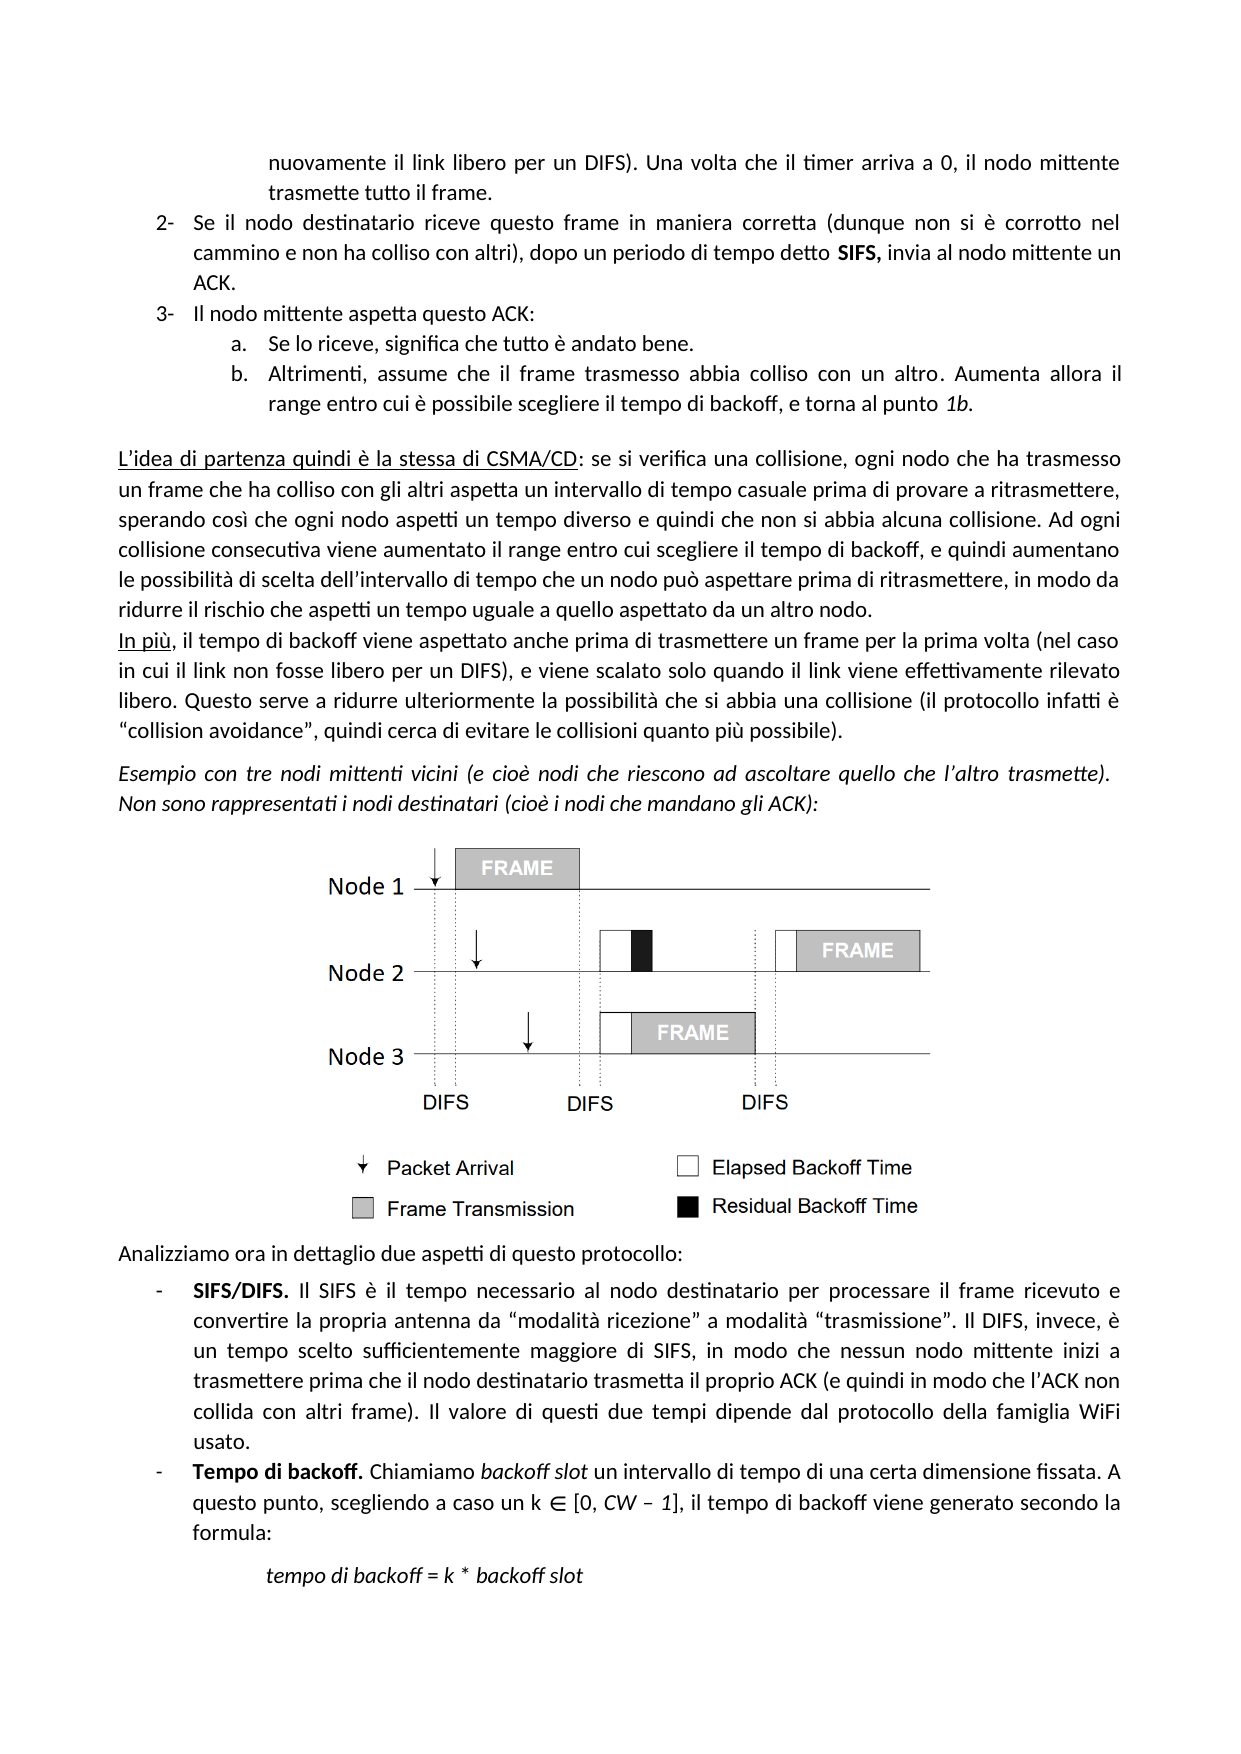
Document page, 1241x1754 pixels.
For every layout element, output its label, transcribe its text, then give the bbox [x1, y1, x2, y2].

list Il nodo mittente aspetta questo ACK: [156, 299, 1122, 327]
list Altrimenti, assume che il frame trasmesso abbia colliso con un altro. Aumenta allora il range entro cui è possibile scegliere il tempo di backoff, e torna al punto 1b. [231, 359, 1122, 417]
text In più, il tempo di backoff viene aspettato anche prima di trasmettere un frame per la prima volta (nel caso in cui il link non fosse libero per un DIFS), e viene scalato solo quando il link viene effettivamente rilevato libero. Questo serve a ridurre ulteriormente la possibilità che si abbia una collisione (il protocollo infatti è “collision avoidance”, quindi cerca di evitare le collisioni quanto più possibile). [118, 626, 1122, 744]
text Analizziamo ora in dettaglio due aspetti di questo protocollo: [118, 1239, 1122, 1268]
list tempo di backoff = k * backoff slot [193, 1561, 1122, 1589]
list SIFS/DIFS. Il SIFS è il tempo necessario al nodo destinatario per processare il frame ricevuto e convertire la propria antenna da “modalità ricezione” a modalità “trasmissione”. Il DIFS, invece, è un tempo scelto sufficientemente maggiore di SIFS, in modo che nessun nodo mittente inizi a trasmettere prima che il nodo destinatario trasmetta il proprio ACK (e quindi in modo che l’ACK non collida con altri frame). Il valore di questi due tempi dipende dal protocollo della famiglia WiFi usato. [156, 1276, 1122, 1455]
text L’idea di partenza quindi è la stessa di CSMA/CD: se si verifica una collisione, ogni nodo che ha trasmesso un frame che ha colliso con gli altri aspetta un intervallo di tempo casuale prima di provare a ritrasmettere, sperando così che ogni nodo aspetti un tempo diverso e quindi che non si abbia alcuna collisione. Ad ogni collisione consecutiva viene aumentato il range entro cui scegliere il tempo di backoff, e quindi aumentano le possibilità di scelta dell’intervallo di tempo che un nodo può aspettare prima di ritrasmettere, in modo da ridurre il rischio che aspetti un tempo uguale a quello aspettato da un altro nodo. [118, 444, 1122, 623]
list Se lo riceve, significa che tutto è andato bene. [231, 329, 1122, 357]
picture [304, 825, 937, 1225]
list Tempo di backoff. Chiamiamo backoff slot un intervallo di tempo di una certa dimensione fissata. A questo punto, scegliendo a caso un k ∈ [0, CW – 1], il tempo di backoff viene generato secondo la formula: [155, 1457, 1122, 1546]
list Se il nodo destinatario riceve questo frame in maniera corretta (dunque non si è corrotto nel cammino e non ha colliso con altri), dopo un periodo di tempo detto SIFS, invia al nodo mittente un ACK. [156, 208, 1122, 296]
text Esempio con tre nodi mittenti vicini (e cioè nodi che riescono ad ascoltare quello che l’altro trasmette). Non sono rappresentati i nodi destinatari (cioè i nodi che mandano gli ACK): [118, 759, 1122, 817]
